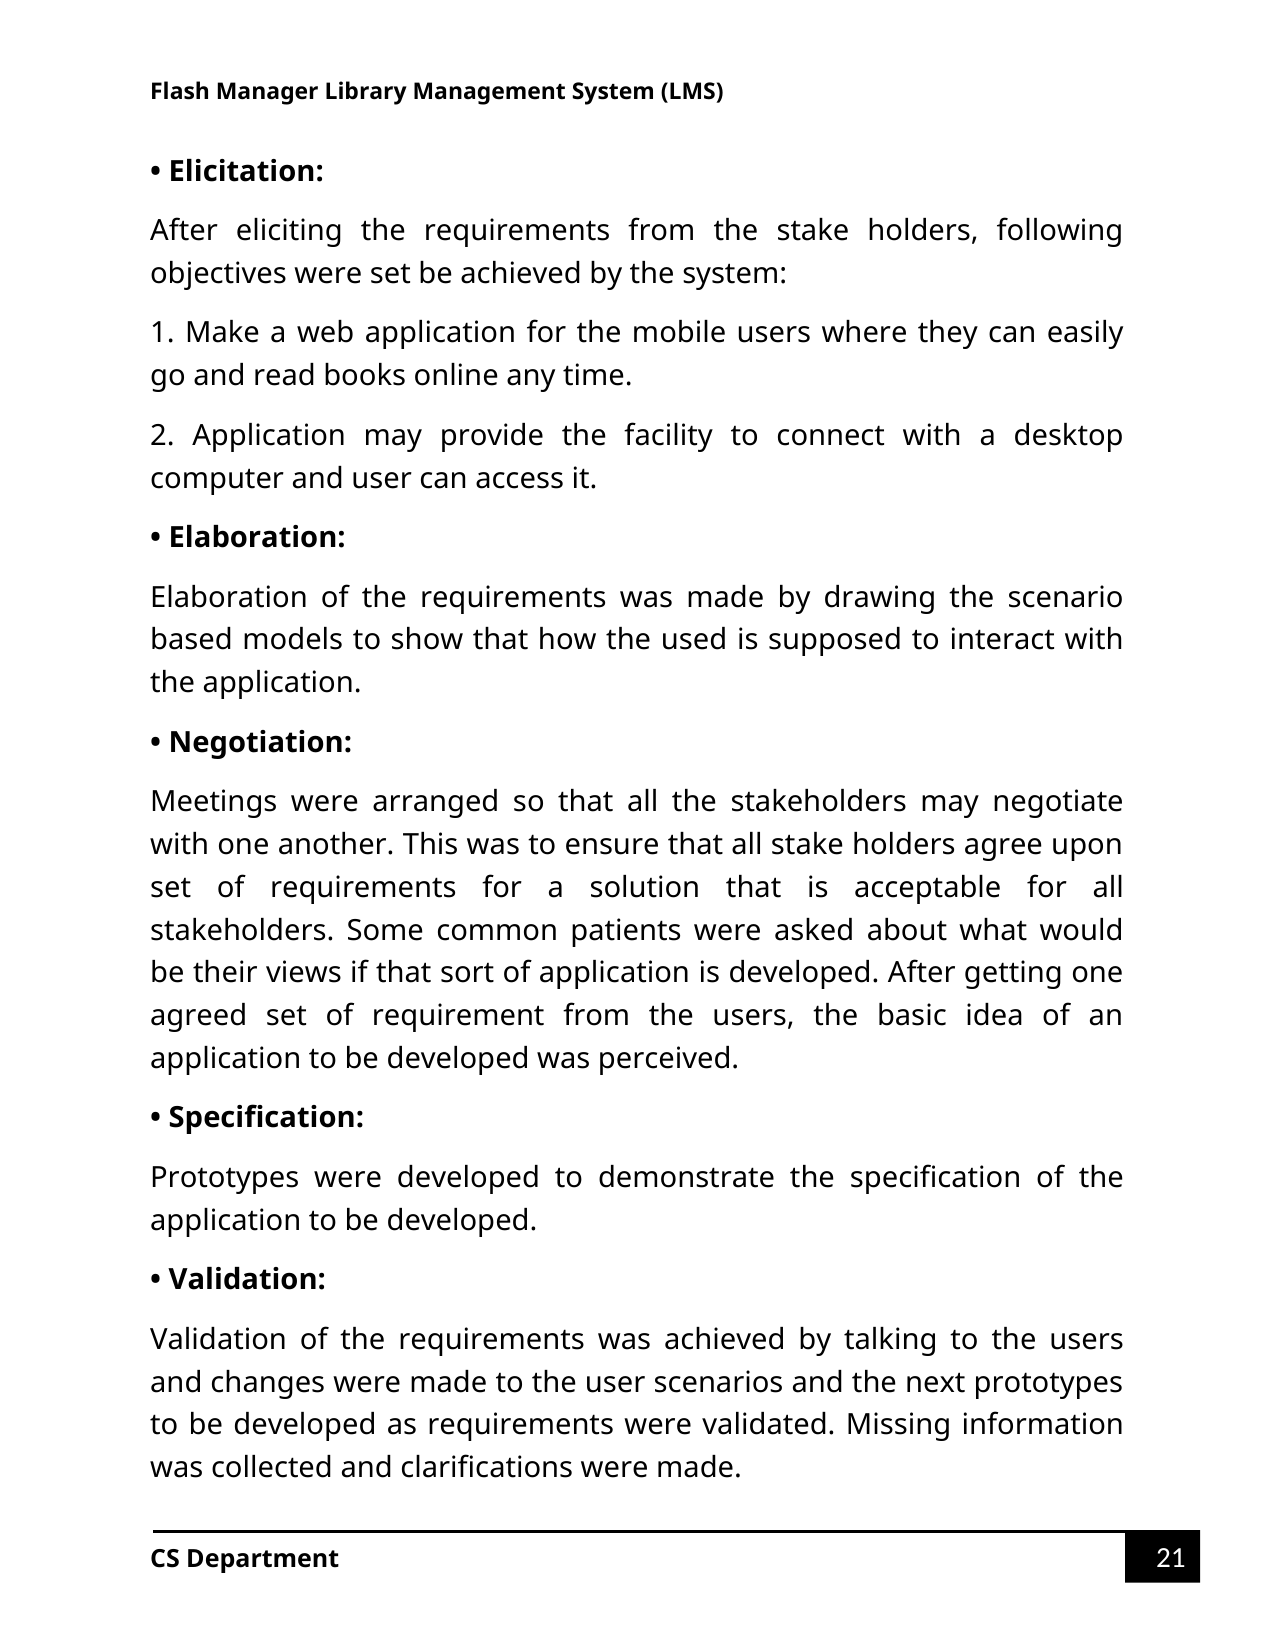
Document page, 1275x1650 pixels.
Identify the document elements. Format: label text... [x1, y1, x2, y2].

text Meetings were arranged so that all the stakeholders may negotiate with one another. This was to ensure that all stake holders agree upon set of requirements for a solution that is acceptable for all stakeholders. Some common patients were asked about what would be their views if that sort of application is developed. After getting one agreed set of requirement from the users, the basic idea of an application to be developed was perceived. [150, 780, 1125, 1077]
text • Specification: [150, 1097, 1125, 1136]
text 1. Make a web application for the mobile users where they can easily go and read books online any time. [150, 312, 1125, 394]
text • Elicitation: [150, 150, 1125, 190]
text • Validation: [150, 1258, 1125, 1298]
text Prototypes were developed to demonstrate the specification of the application to be developed. [150, 1156, 1125, 1239]
text • Elaboration: [150, 516, 1125, 556]
text Validation of the requirements was achieved by talking to the users and changes were made to the user scenarios and the next prototypes to be developed as requirements were validated. Missing information was collected and clarifications were made. [150, 1318, 1125, 1486]
text Elaboration of the requirements was made by drawing the scenario based models to show that how the used is supposed to interact with the application. [150, 576, 1125, 701]
text 2. Application may provide the facility to connect with a desktop computer and user can access it. [150, 414, 1125, 497]
text • Negotiation: [150, 721, 1125, 761]
text After eliciting the requirements from the stake holders, following objectives were set be achieved by the system: [150, 209, 1125, 292]
